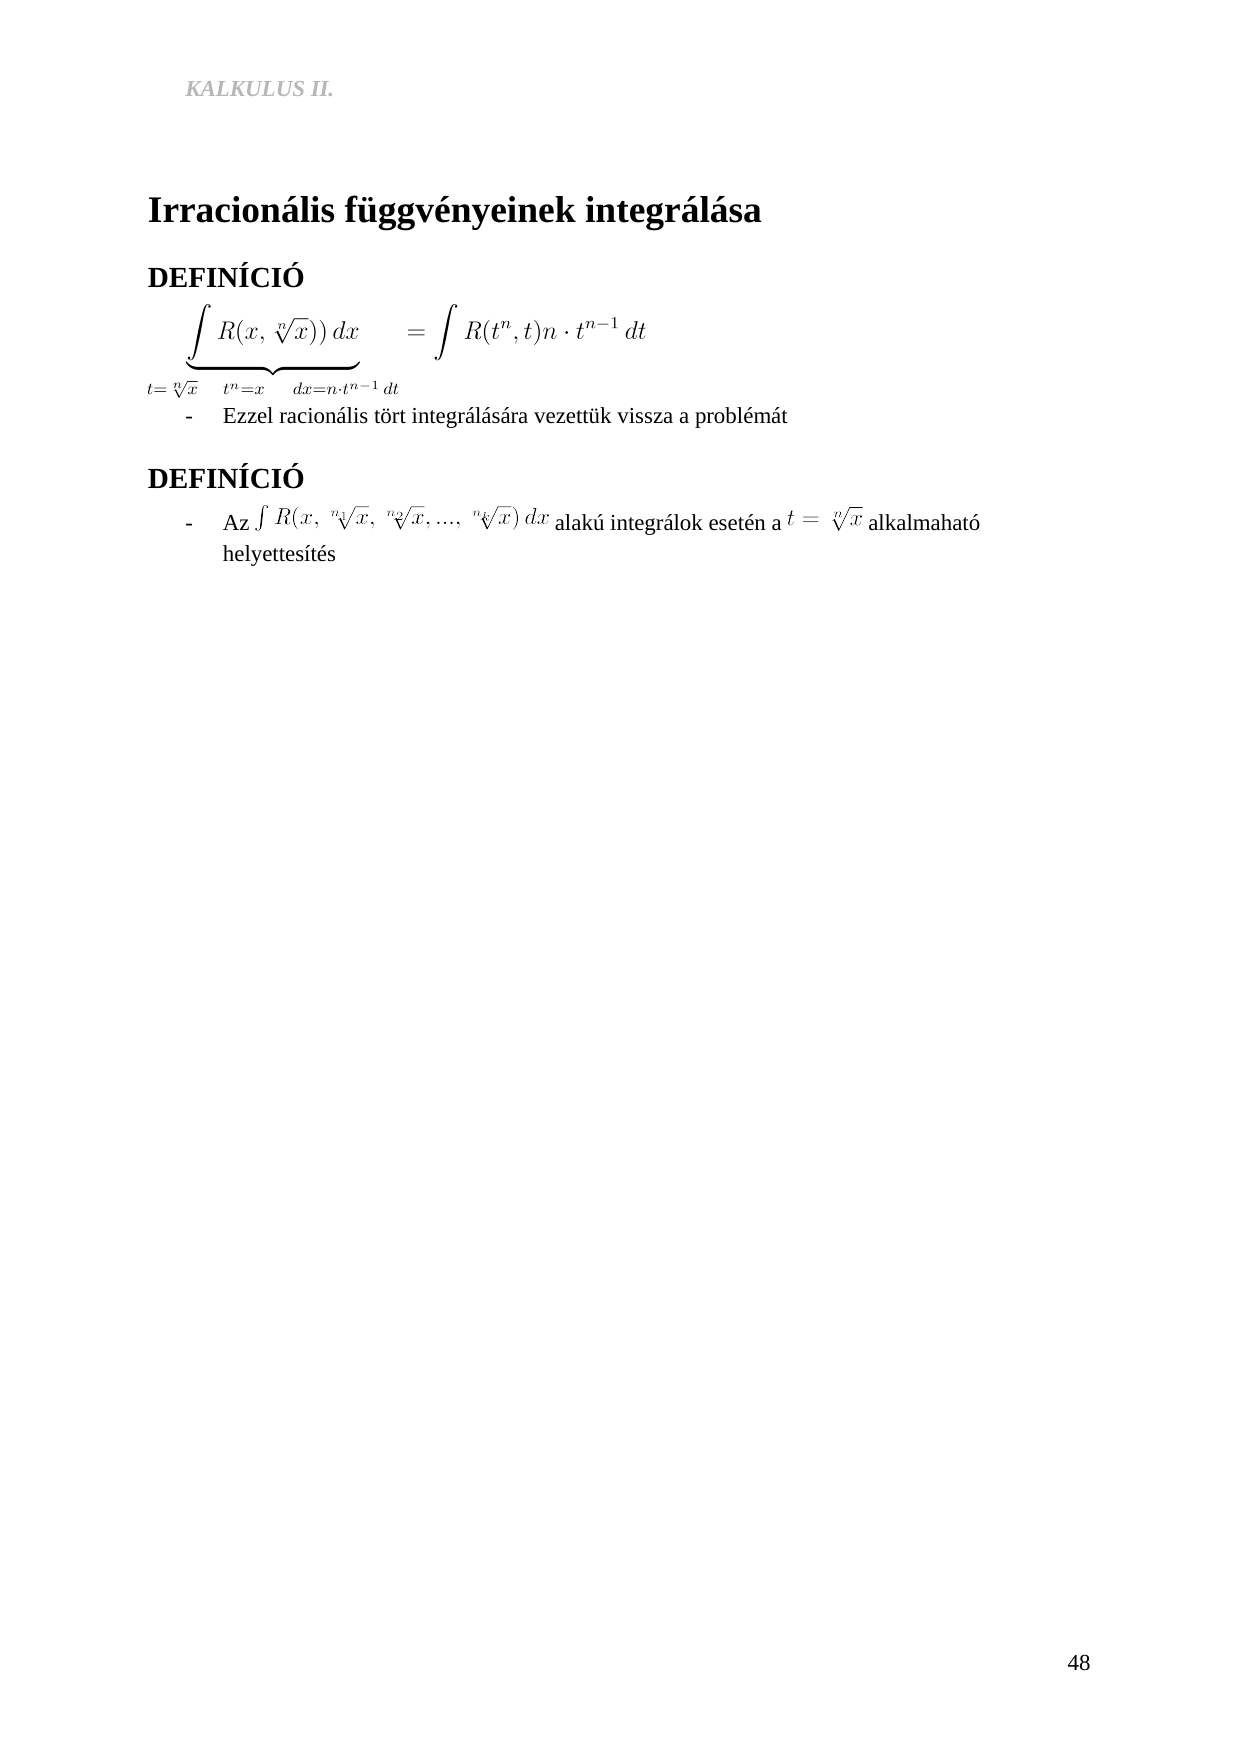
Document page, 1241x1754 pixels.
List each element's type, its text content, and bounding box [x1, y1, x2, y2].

picture [147, 304, 646, 398]
list Az alakú integrálok esetén a alkalmaható helyettesítés [185, 506, 1090, 566]
subtitle DEFINÍCIÓ [148, 260, 1090, 293]
picture [787, 507, 863, 531]
subtitle Irracionális függvényeinek integrálása [148, 187, 1090, 231]
subtitle DEFINÍCIÓ [148, 461, 1090, 495]
list Ezzel racionális tört integrálására vezettük vissza a problémát [185, 402, 1090, 428]
picture [255, 505, 549, 531]
